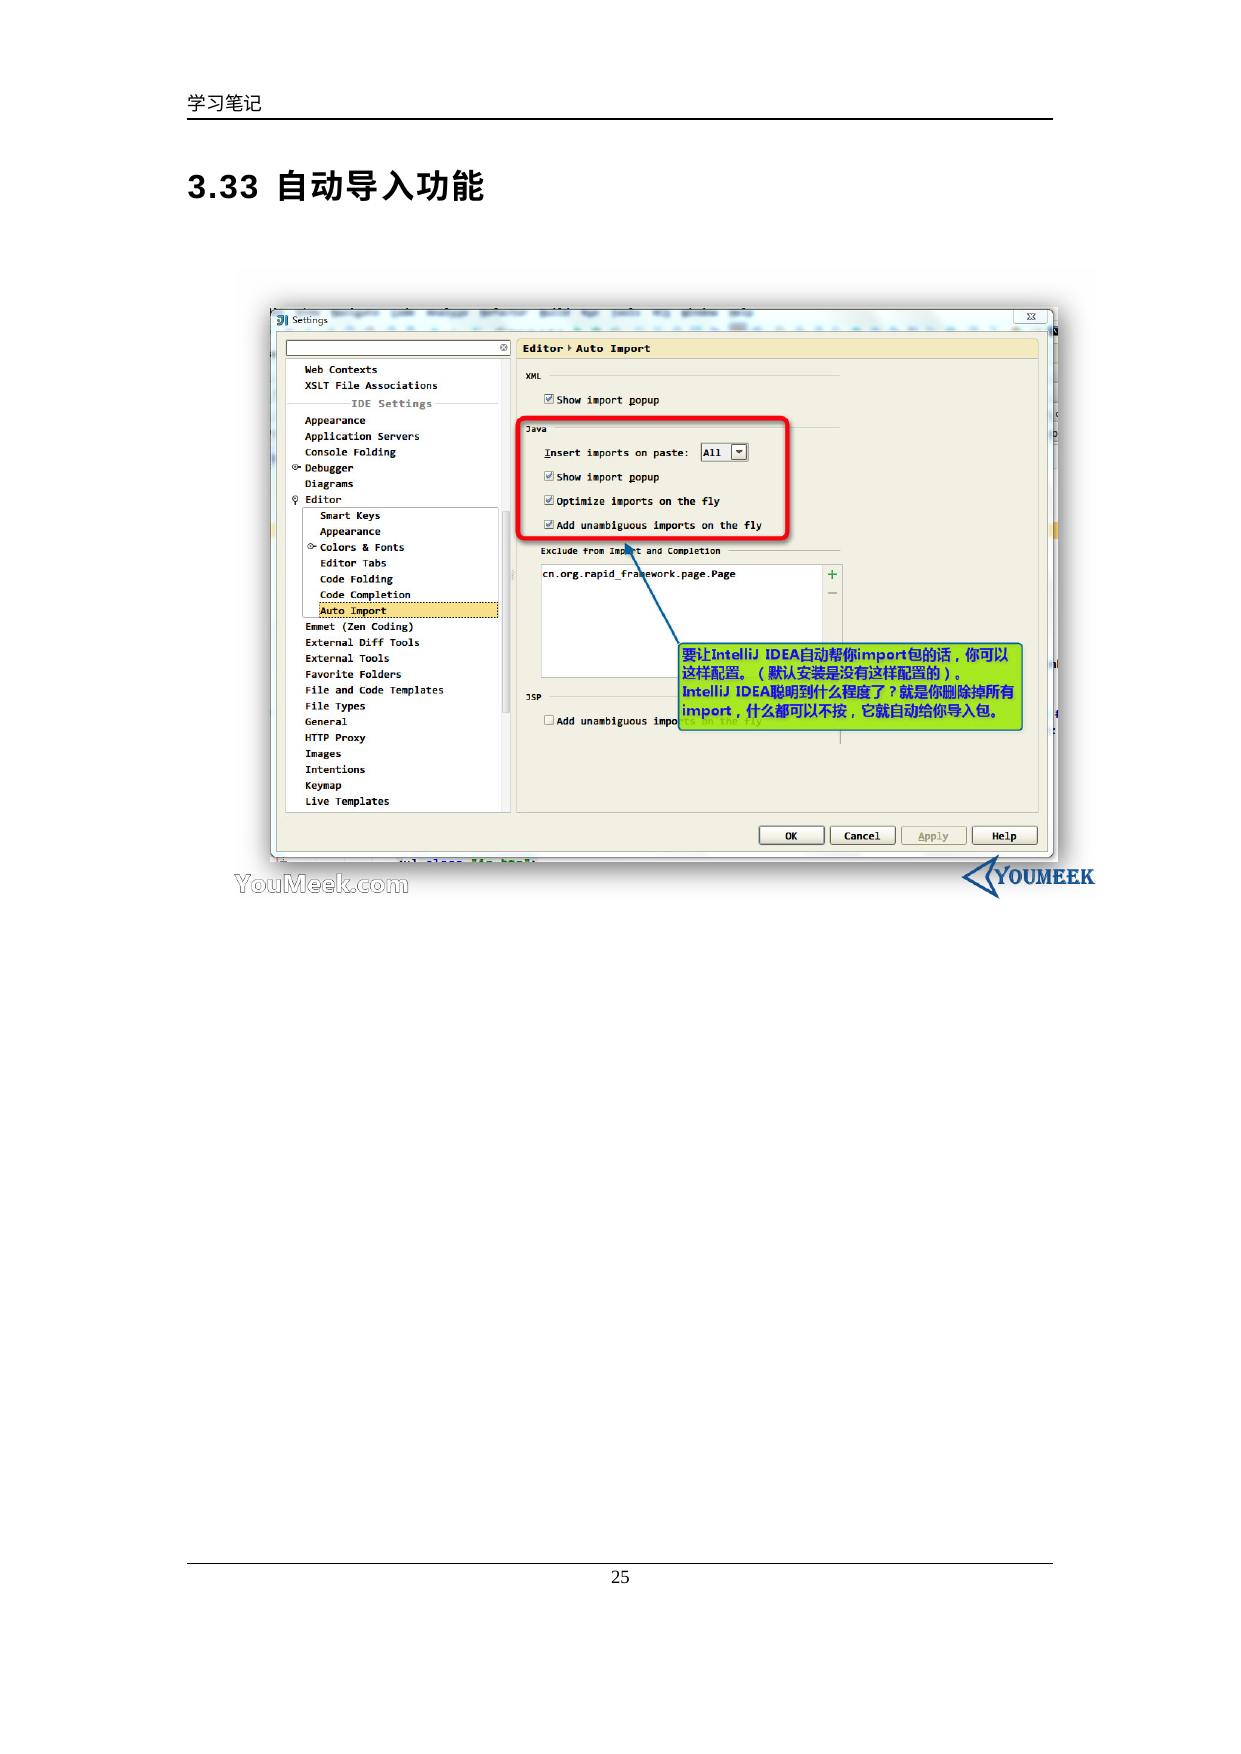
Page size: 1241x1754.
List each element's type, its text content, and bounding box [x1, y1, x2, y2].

subtitle 自动导入功能 [187, 152, 1053, 217]
picture [231, 267, 1097, 901]
